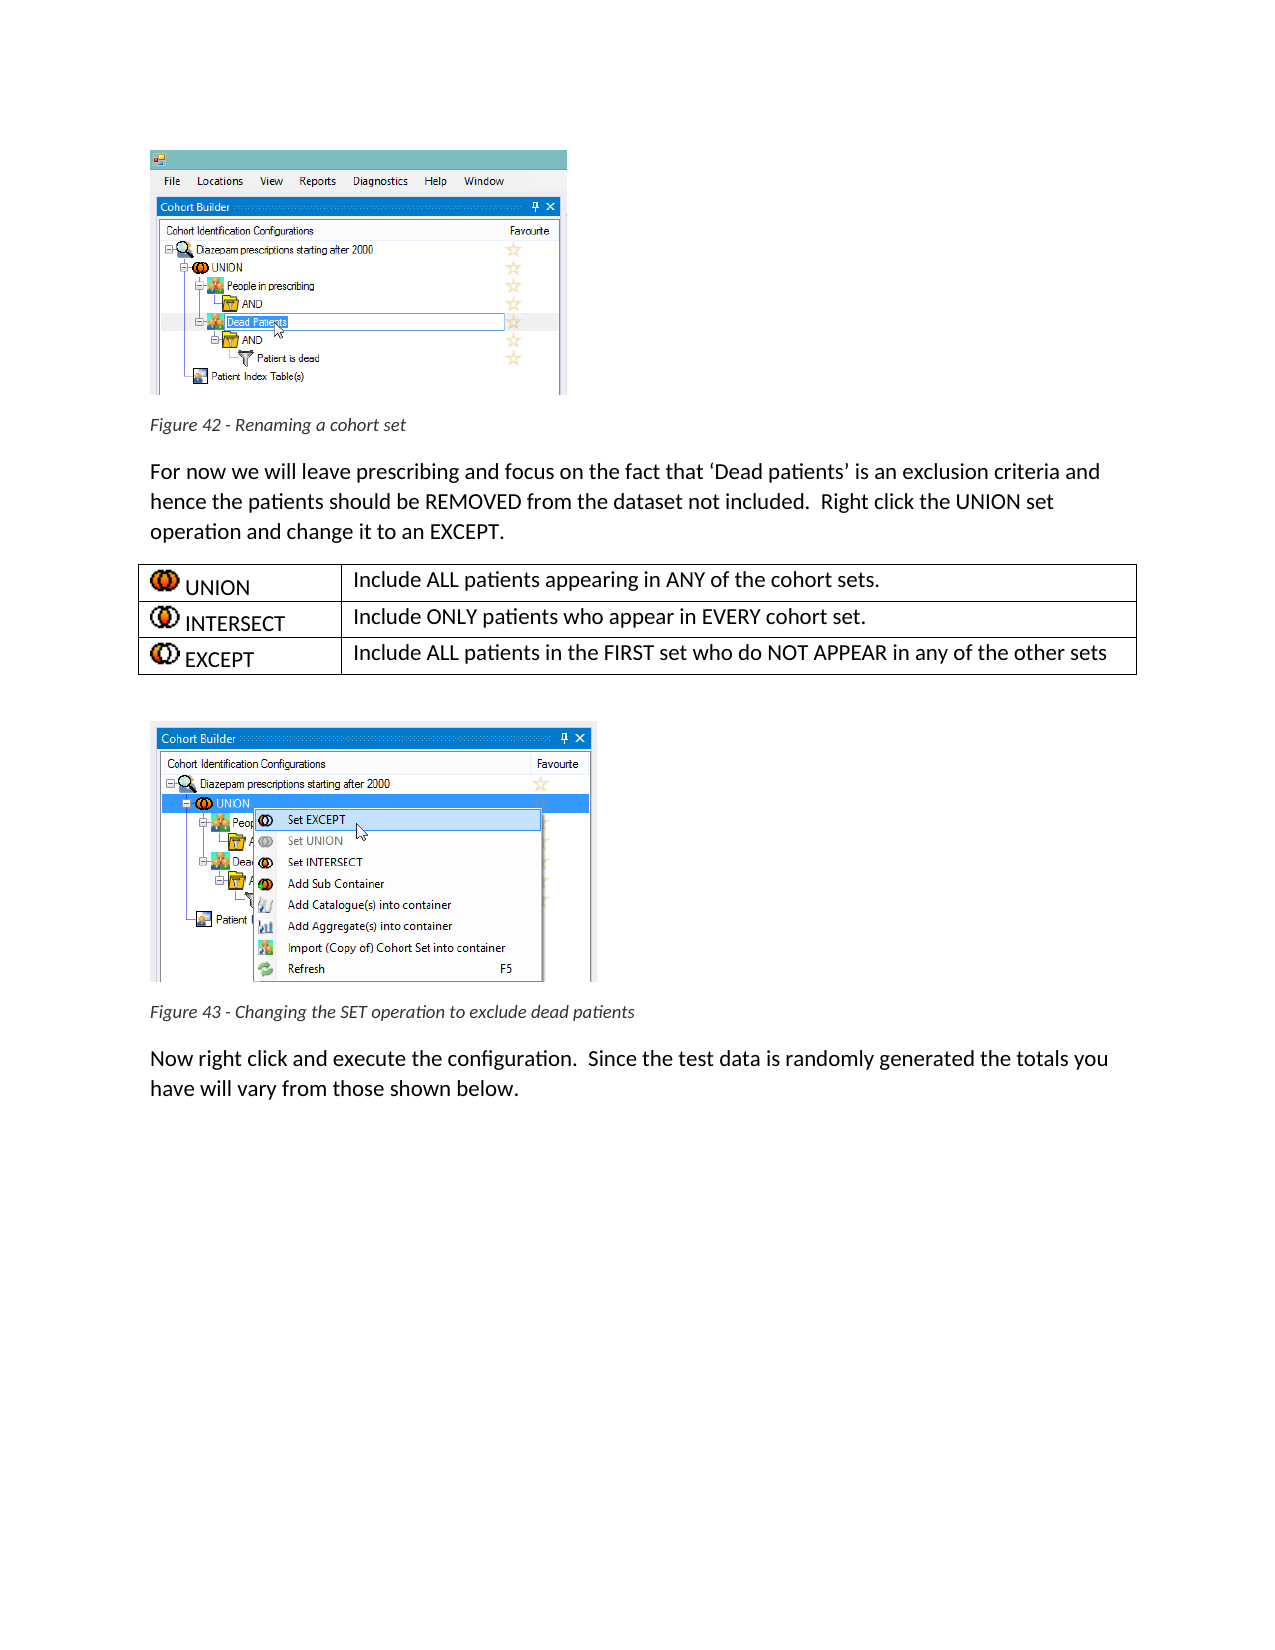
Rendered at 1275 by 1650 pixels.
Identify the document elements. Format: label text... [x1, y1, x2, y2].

table_header Include ALL patients appearing in ANY of the cohort sets. [342, 565, 1136, 601]
table_header UNION [139, 565, 341, 601]
table_cell EXCEPT [139, 638, 341, 673]
picture [150, 150, 567, 395]
picture [150, 721, 598, 982]
text Now right click and execute the configuration. Since the test data is randomly generated the totals you have will vary from those shown below. [150, 1044, 1125, 1102]
picture [150, 565, 180, 595]
text Figure 43 - Changing the SET operation to exclude dead patients [150, 1000, 1125, 1023]
picture [150, 601, 180, 632]
text Figure 42 - Renaming a cohort set [150, 413, 1125, 436]
table_cell INTERSECT [139, 602, 341, 637]
table_cell Include ALL patients in the FIRST set who do NOT APPEAR in any of the other sets [342, 638, 1136, 673]
table_cell Include ONLY patients who appear in EVERY cohort set. [342, 602, 1136, 637]
text For now we will leave prescribing and focus on the fact that ‘Dead patients’ is an exclusion criteria and hence the patients should be REMOVED from the dataset not included. Right click the UNION set operation and change it to an EXCEPT. [150, 457, 1125, 545]
picture [150, 638, 180, 668]
